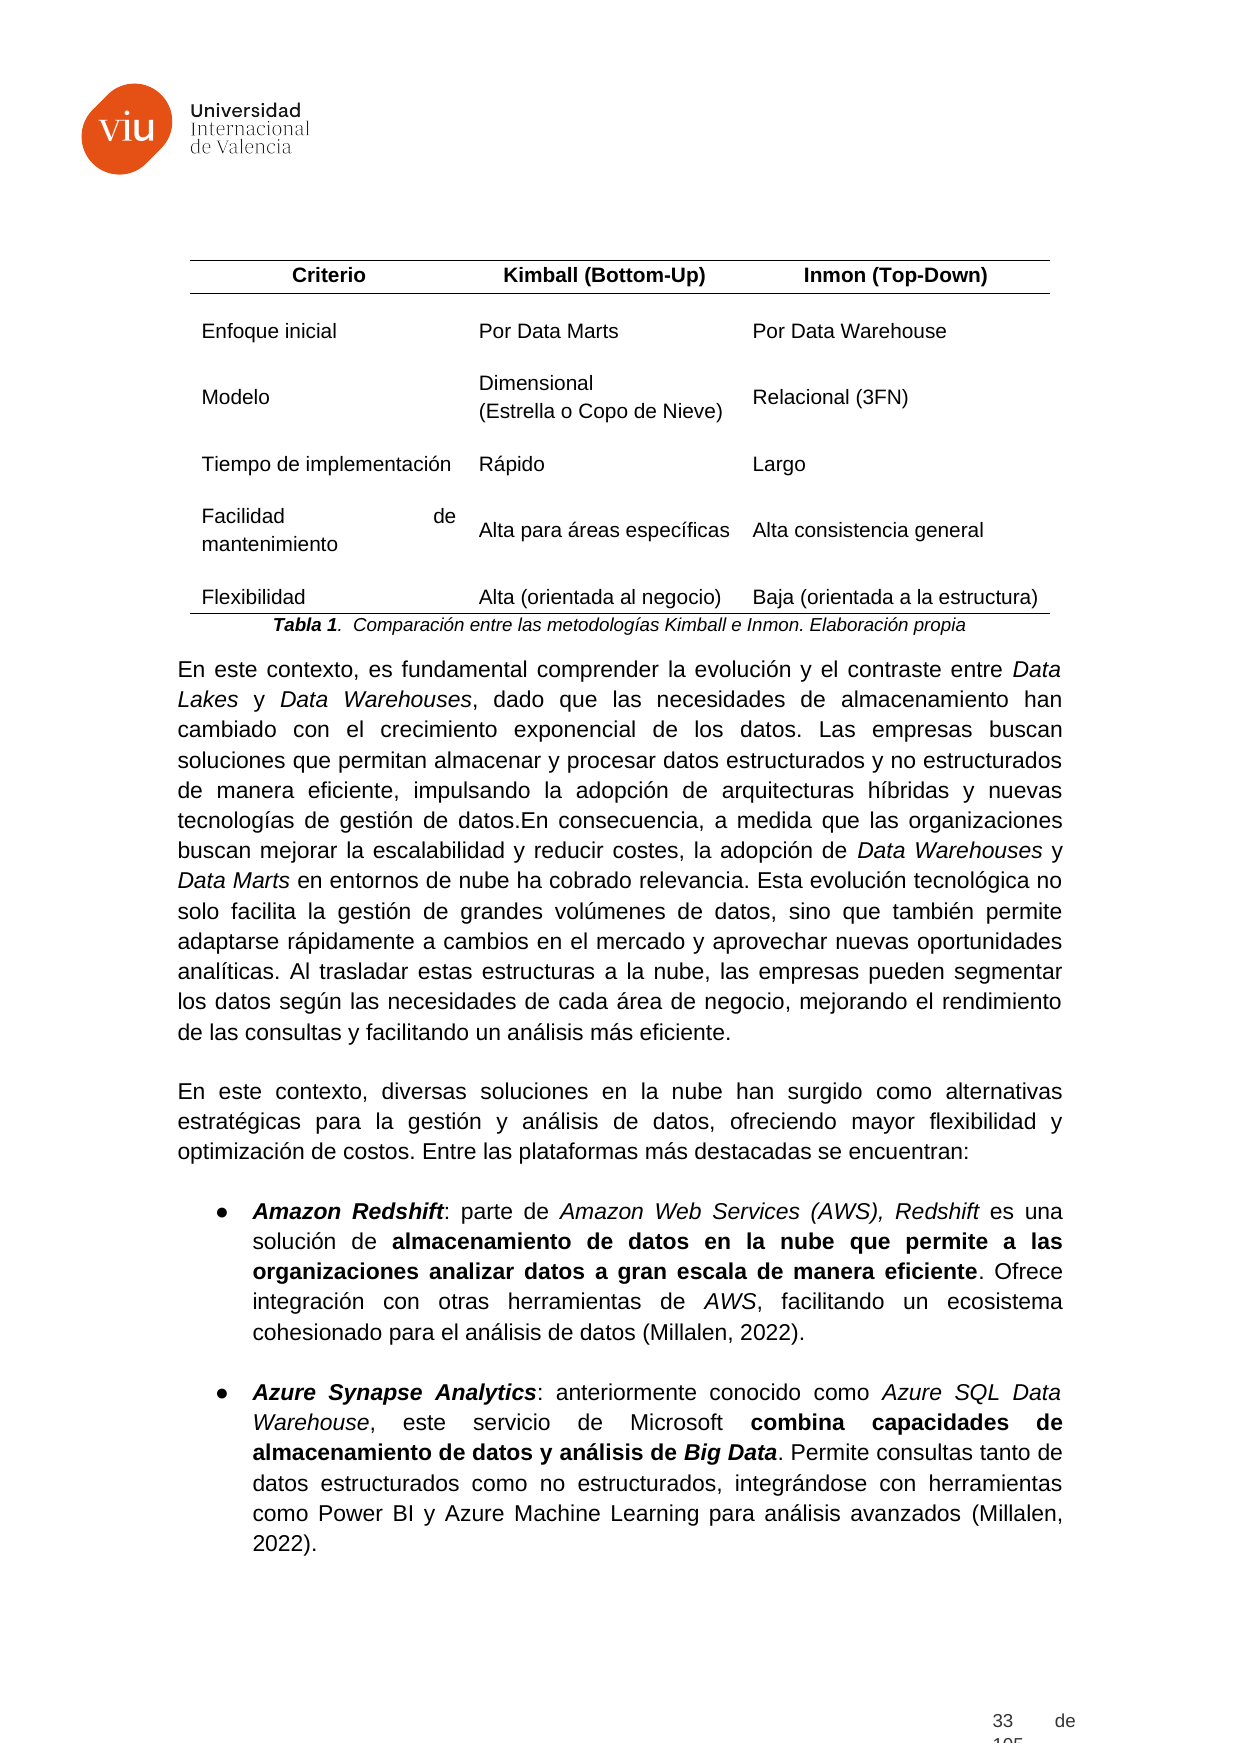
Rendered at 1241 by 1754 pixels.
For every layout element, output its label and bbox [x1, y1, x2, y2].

table_header [468, 261, 741, 292]
table_cell [190, 294, 467, 346]
table_cell [468, 346, 741, 427]
table_cell [468, 294, 741, 346]
table_header [190, 261, 467, 292]
table_cell [741, 479, 1050, 560]
table_cell [190, 560, 467, 612]
table_cell [741, 427, 1050, 479]
table_cell [741, 560, 1050, 612]
table_cell [741, 346, 1050, 427]
table_cell [468, 560, 741, 612]
table_cell [190, 479, 467, 560]
picture [60, 62, 330, 197]
table_cell [741, 294, 1050, 346]
table_cell [190, 427, 467, 479]
table_cell [468, 427, 741, 479]
table_cell [468, 479, 741, 560]
table_header [741, 261, 1050, 292]
table_cell [190, 346, 467, 427]
